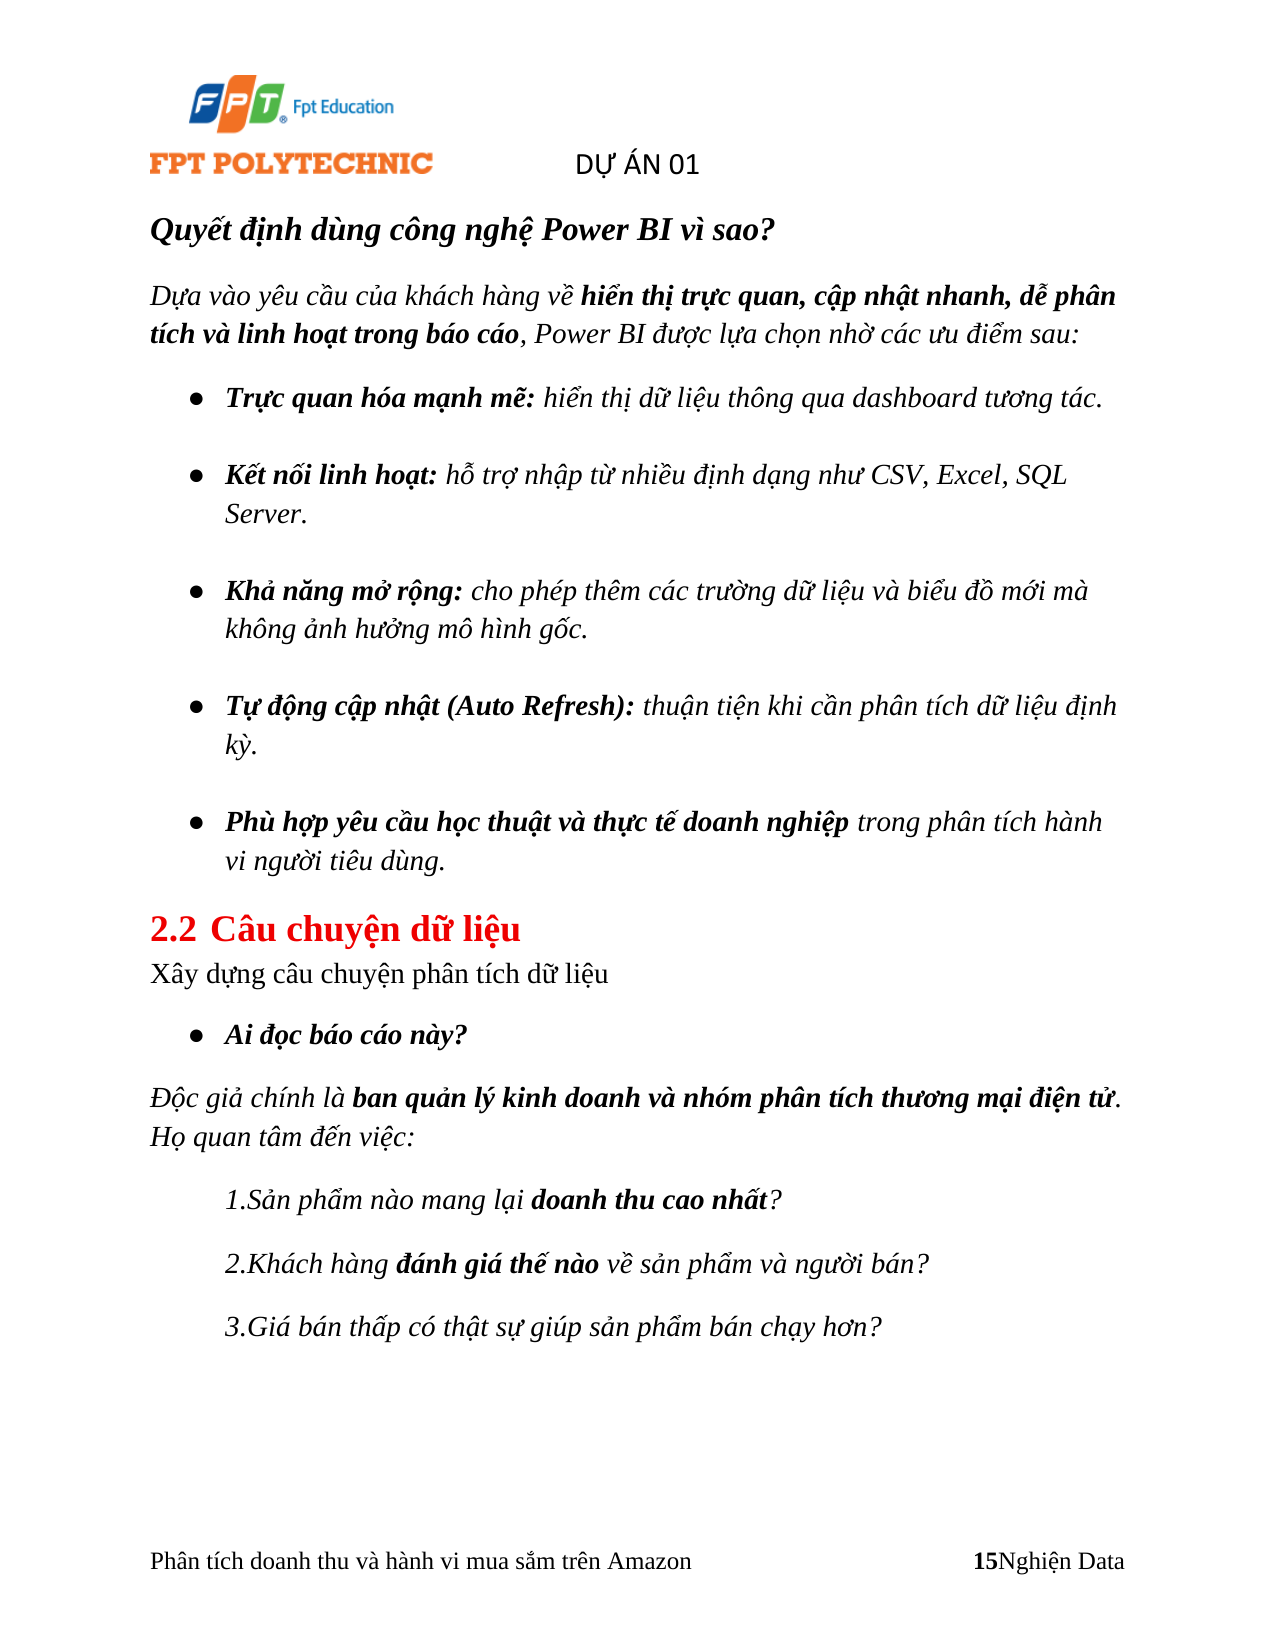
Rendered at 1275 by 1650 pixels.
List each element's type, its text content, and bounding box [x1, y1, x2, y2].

text 2.Khách hàng đánh giá thế nào về sản phẩm và người bán? [225, 1246, 1125, 1279]
list Khả năng mở rộng: cho phép thêm các trường dữ liệu và biểu đồ mới mà không ảnh hưởng mô hình gốc. [187, 573, 1125, 683]
text Xây dựng câu chuyện phân tích dữ liệu [150, 956, 1125, 989]
text 1.Sản phẩm nào mang lại doanh thu cao nhất? [225, 1182, 1125, 1216]
subtitle Quyết định dùng công nghệ Power BI vì sao? [150, 209, 1125, 247]
list Ai đọc báo cáo này? [187, 1017, 1125, 1050]
text 3.Giá bán thấp có thật sự giúp sản phẩm bán chạy hơn? [225, 1309, 1125, 1343]
text Dựa vào yêu cầu của khách hàng về hiển thị trực quan, cập nhật nhanh, dễ phân tích và linh hoạt trong báo cáo, Power BI được lựa chọn nhờ các ưu điểm sau: [150, 278, 1125, 350]
subtitle Câu chuyện dữ liệu [150, 906, 1125, 949]
list Trực quan hóa mạnh mẽ: hiển thị dữ liệu thông qua dashboard tương tác. [187, 380, 1125, 452]
picture [150, 75, 436, 174]
text Độc giả chính là ban quản lý kinh doanh và nhóm phân tích thương mại điện tử. Họ quan tâm đến việc: [150, 1080, 1125, 1152]
list Kết nối linh hoạt: hỗ trợ nhập từ nhiều định dạng như CSV, Excel, SQL Server. [187, 457, 1125, 568]
list Phù hợp yêu cầu học thuật và thực tế doanh nghiệp trong phân tích hành vi người tiêu dùng. [187, 804, 1125, 876]
list Tự động cập nhật (Auto Refresh): thuận tiện khi cần phân tích dữ liệu định kỳ. [187, 688, 1125, 799]
